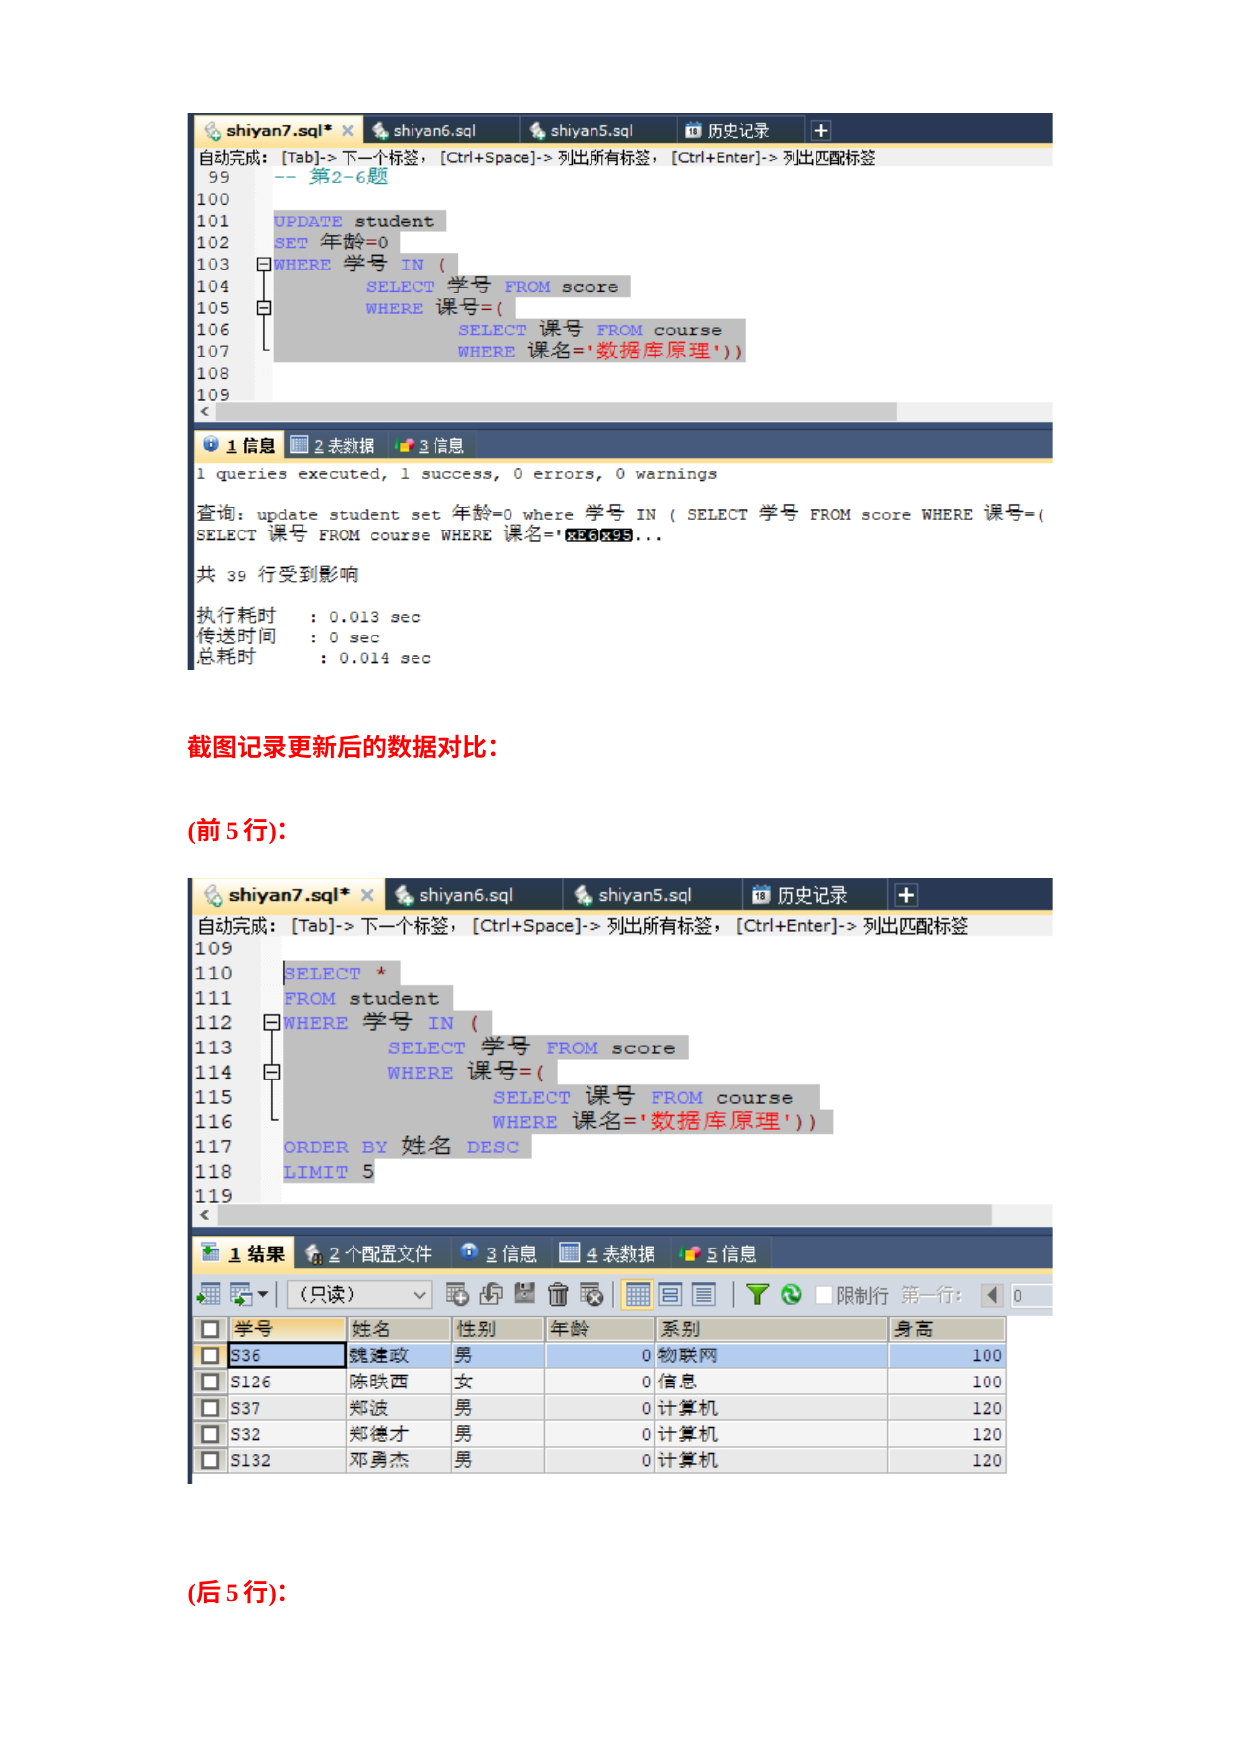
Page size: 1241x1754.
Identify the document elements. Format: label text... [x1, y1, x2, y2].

picture [187, 113, 1053, 670]
picture [187, 878, 1053, 1484]
text (前5行)： [187, 796, 1053, 861]
text (后5行)： [187, 1558, 1053, 1623]
text 截图记录更新后的数据对比： [187, 713, 1053, 778]
